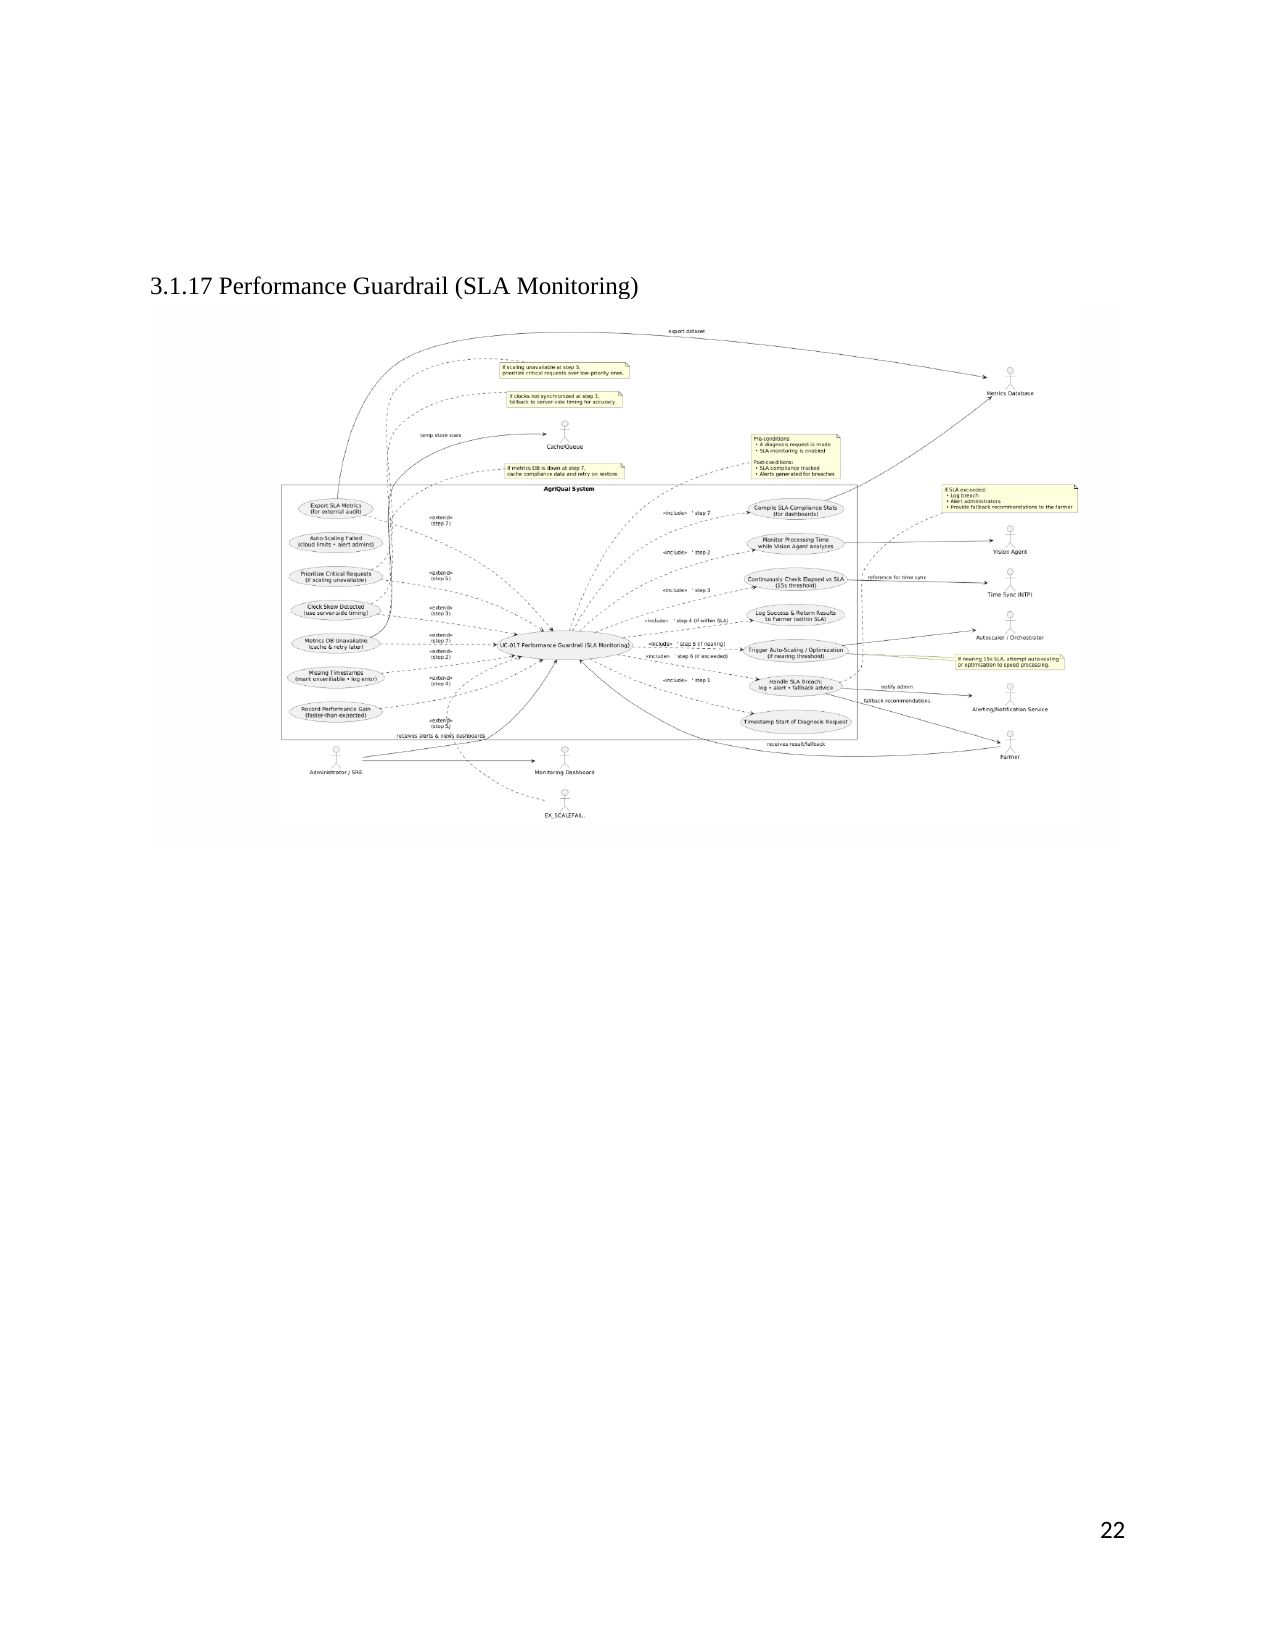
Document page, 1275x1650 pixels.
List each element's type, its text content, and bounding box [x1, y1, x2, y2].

subtitle 3.1.17 Performance Guardrail (SLA Monitoring) [150, 271, 1125, 299]
picture [150, 299, 1125, 848]
